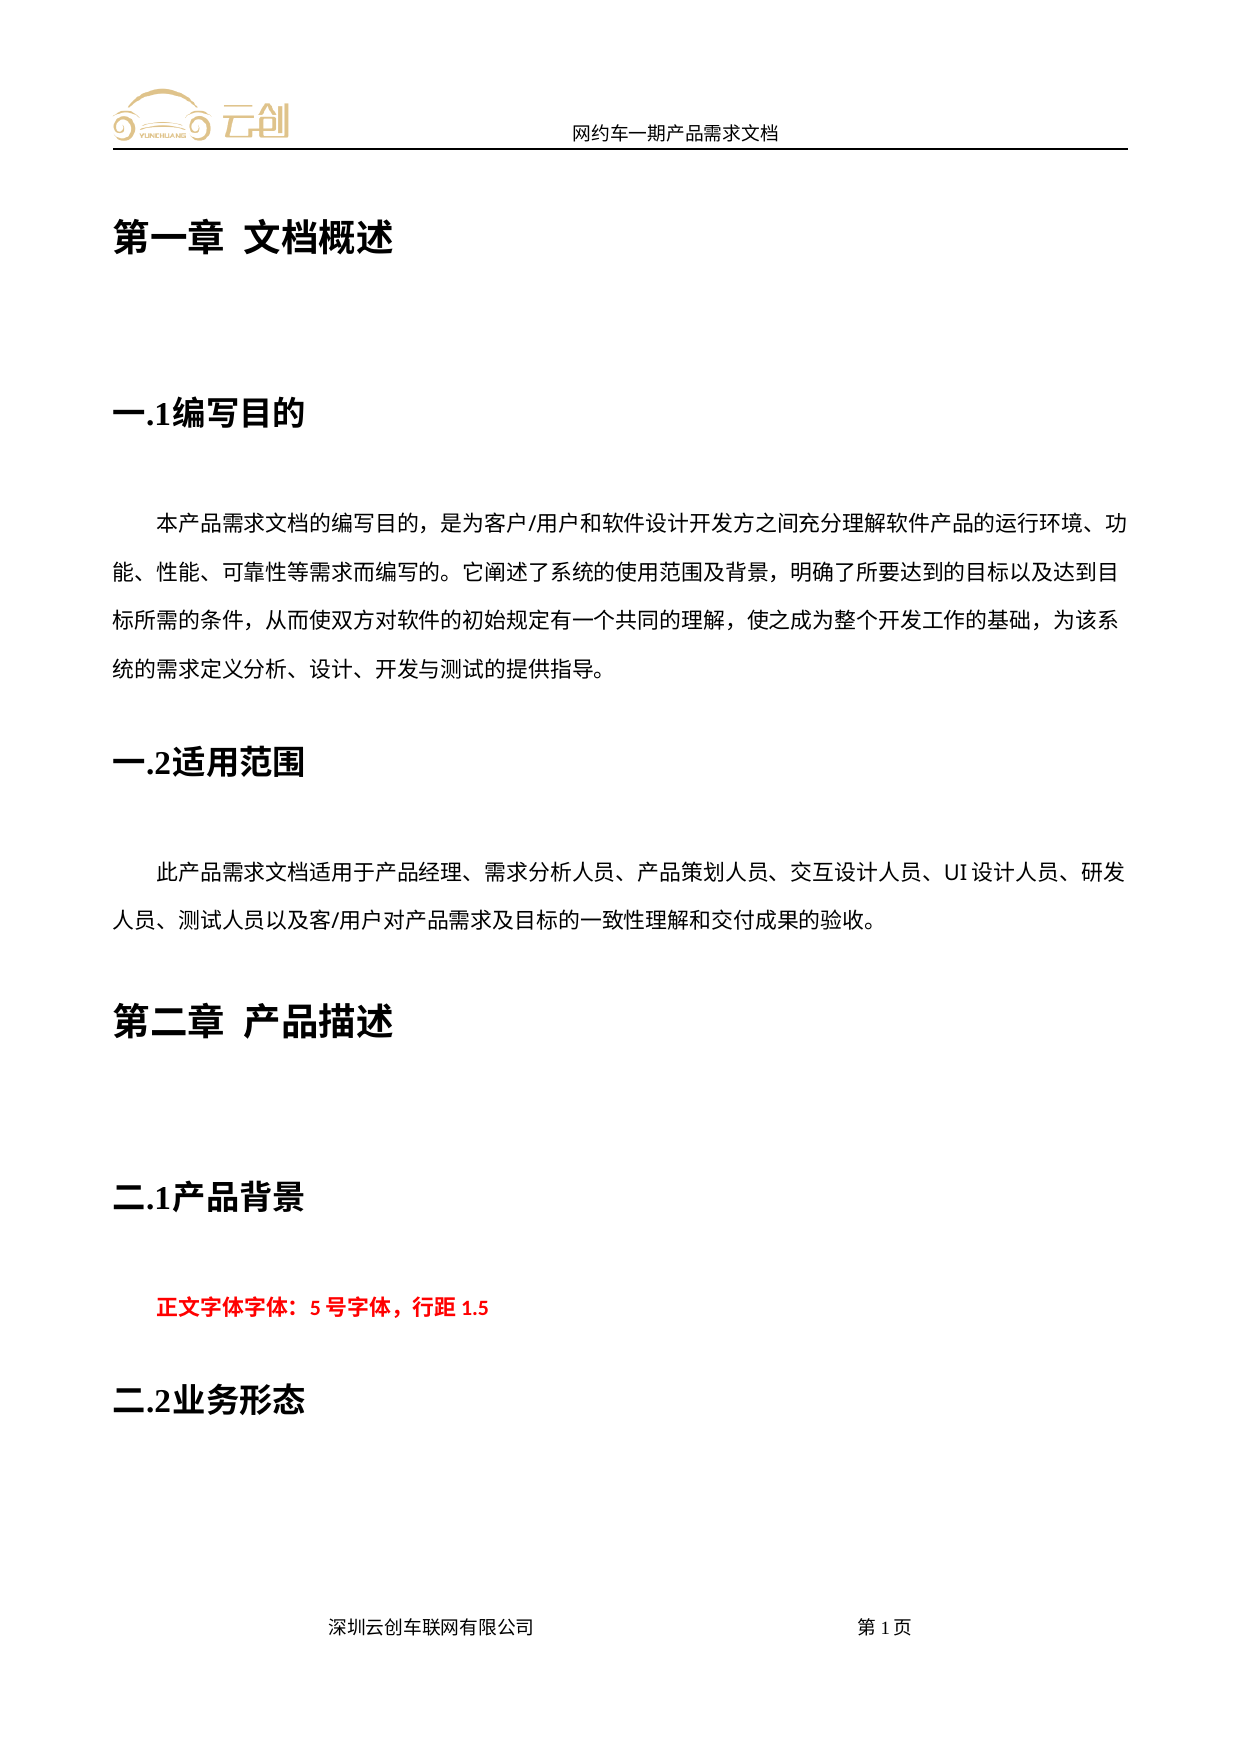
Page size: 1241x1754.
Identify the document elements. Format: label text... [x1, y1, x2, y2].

subtitle 产品描述 [112, 987, 1128, 1052]
text 正文字体字体：5号字体，行距1.5 [112, 1290, 1128, 1322]
list 此产品需求文档适用于产品经理、需求分析人员、产品策划人员、交互设计人员、UI设计人员、研发人员、测试人员以及客/用户对产品需求及目标的一致性理解和交付成果的验收。 [112, 854, 1128, 936]
subtitle 业务形态 [112, 1365, 1128, 1430]
subtitle 适用范围 [112, 727, 1128, 792]
subtitle 文档概述 [112, 203, 1128, 268]
subtitle 编写目的 [112, 378, 1128, 443]
subtitle 产品背景 [112, 1163, 1128, 1228]
picture [112, 88, 289, 141]
list 本产品需求文档的编写目的，是为客户/用户和软件设计开发方之间充分理解软件产品的运行环境、功能、性能、可靠性等需求而编写的。它阐述了系统的使用范围及背景，明确了所要达到的目标以及达到目标所需的条件，从而使双方对软件的初始规定有一个共同的理解，使之成为整个开发工作的基础，为该系统的需求定义分析、设计、开发与测试的提供指导。 [112, 506, 1128, 684]
